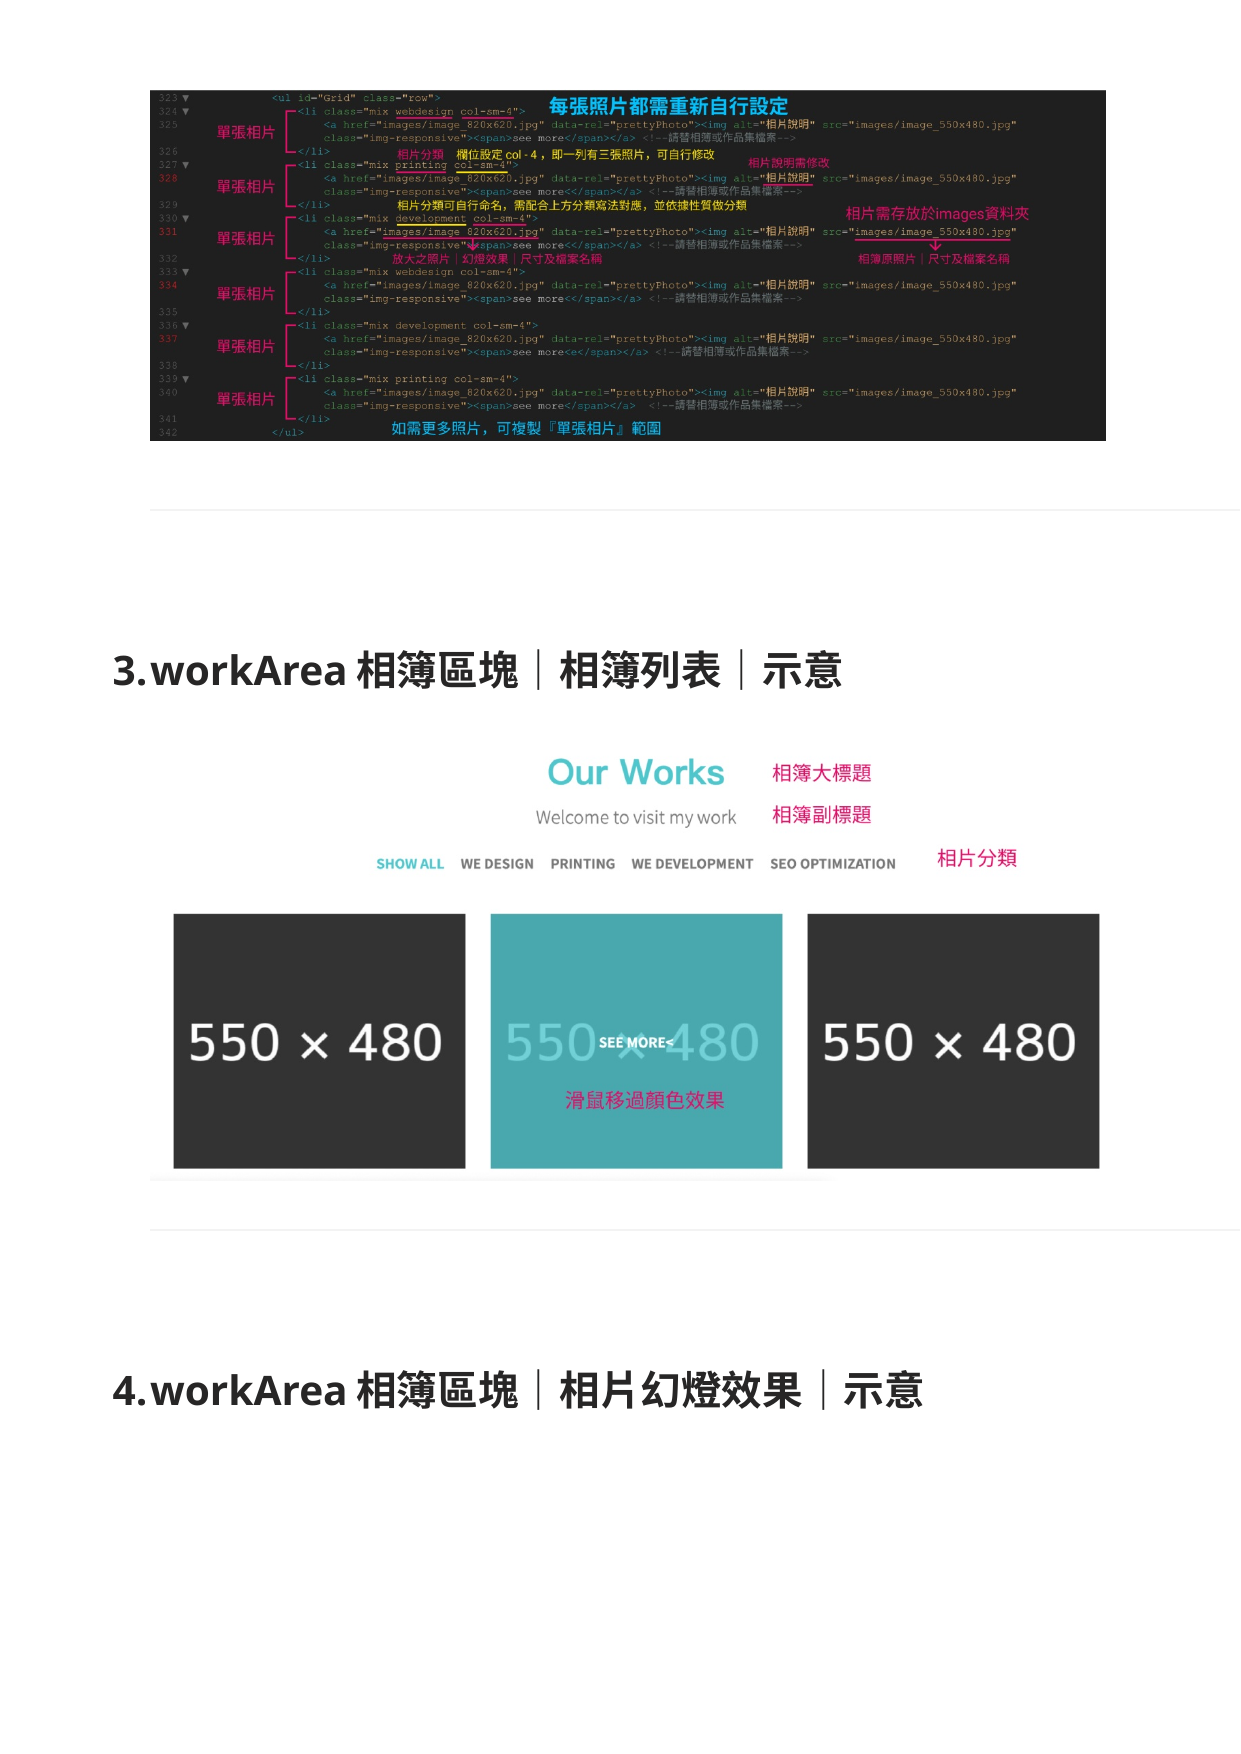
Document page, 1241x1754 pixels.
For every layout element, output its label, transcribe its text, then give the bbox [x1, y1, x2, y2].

subtitle workArea相簿區塊｜相片幻燈效果｜示意 [112, 1350, 1165, 1425]
picture [150, 89, 1106, 441]
picture [150, 734, 1117, 1181]
subtitle workArea相簿區塊｜相簿列表｜示意 [112, 630, 1165, 705]
